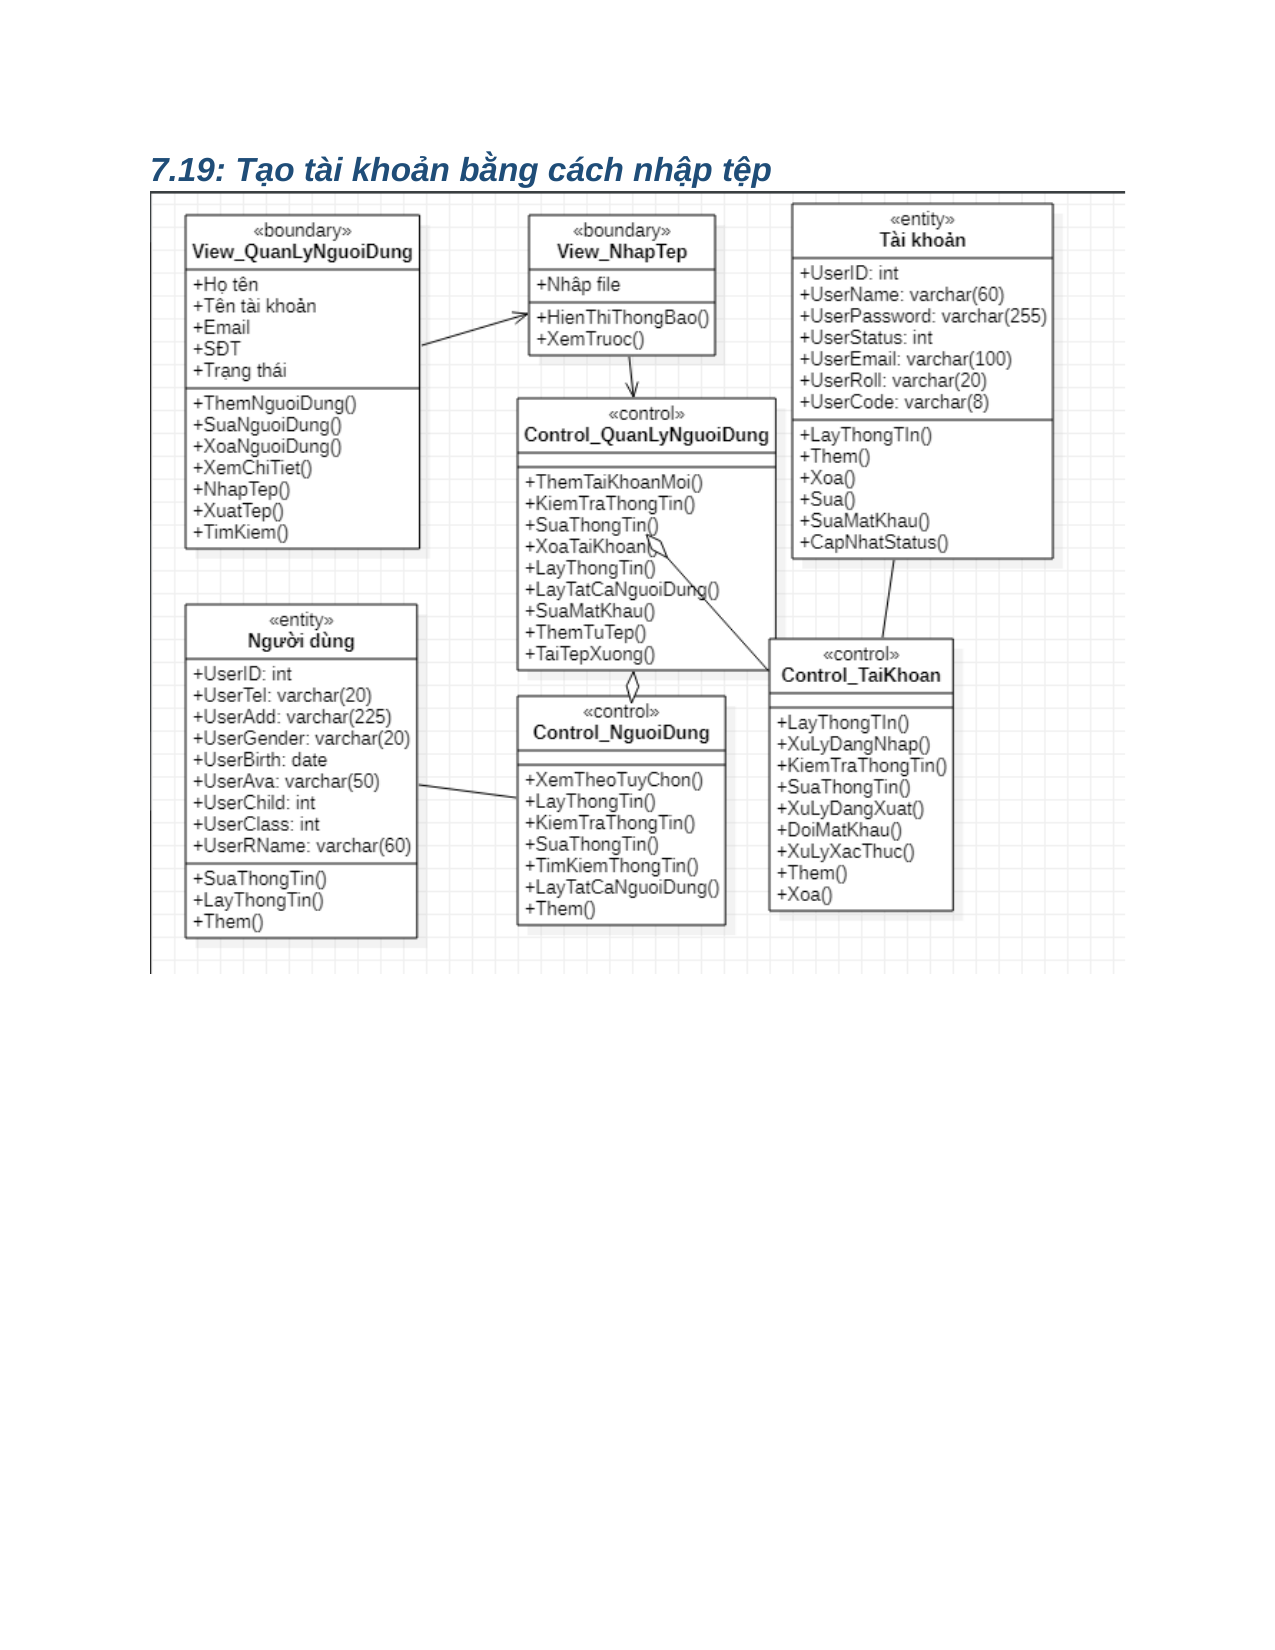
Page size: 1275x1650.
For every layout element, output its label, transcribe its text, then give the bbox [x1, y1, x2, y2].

picture [150, 191, 1125, 974]
subtitle 7.19: Tạo tài khoản bằng cách nhập tệp [150, 150, 1125, 188]
